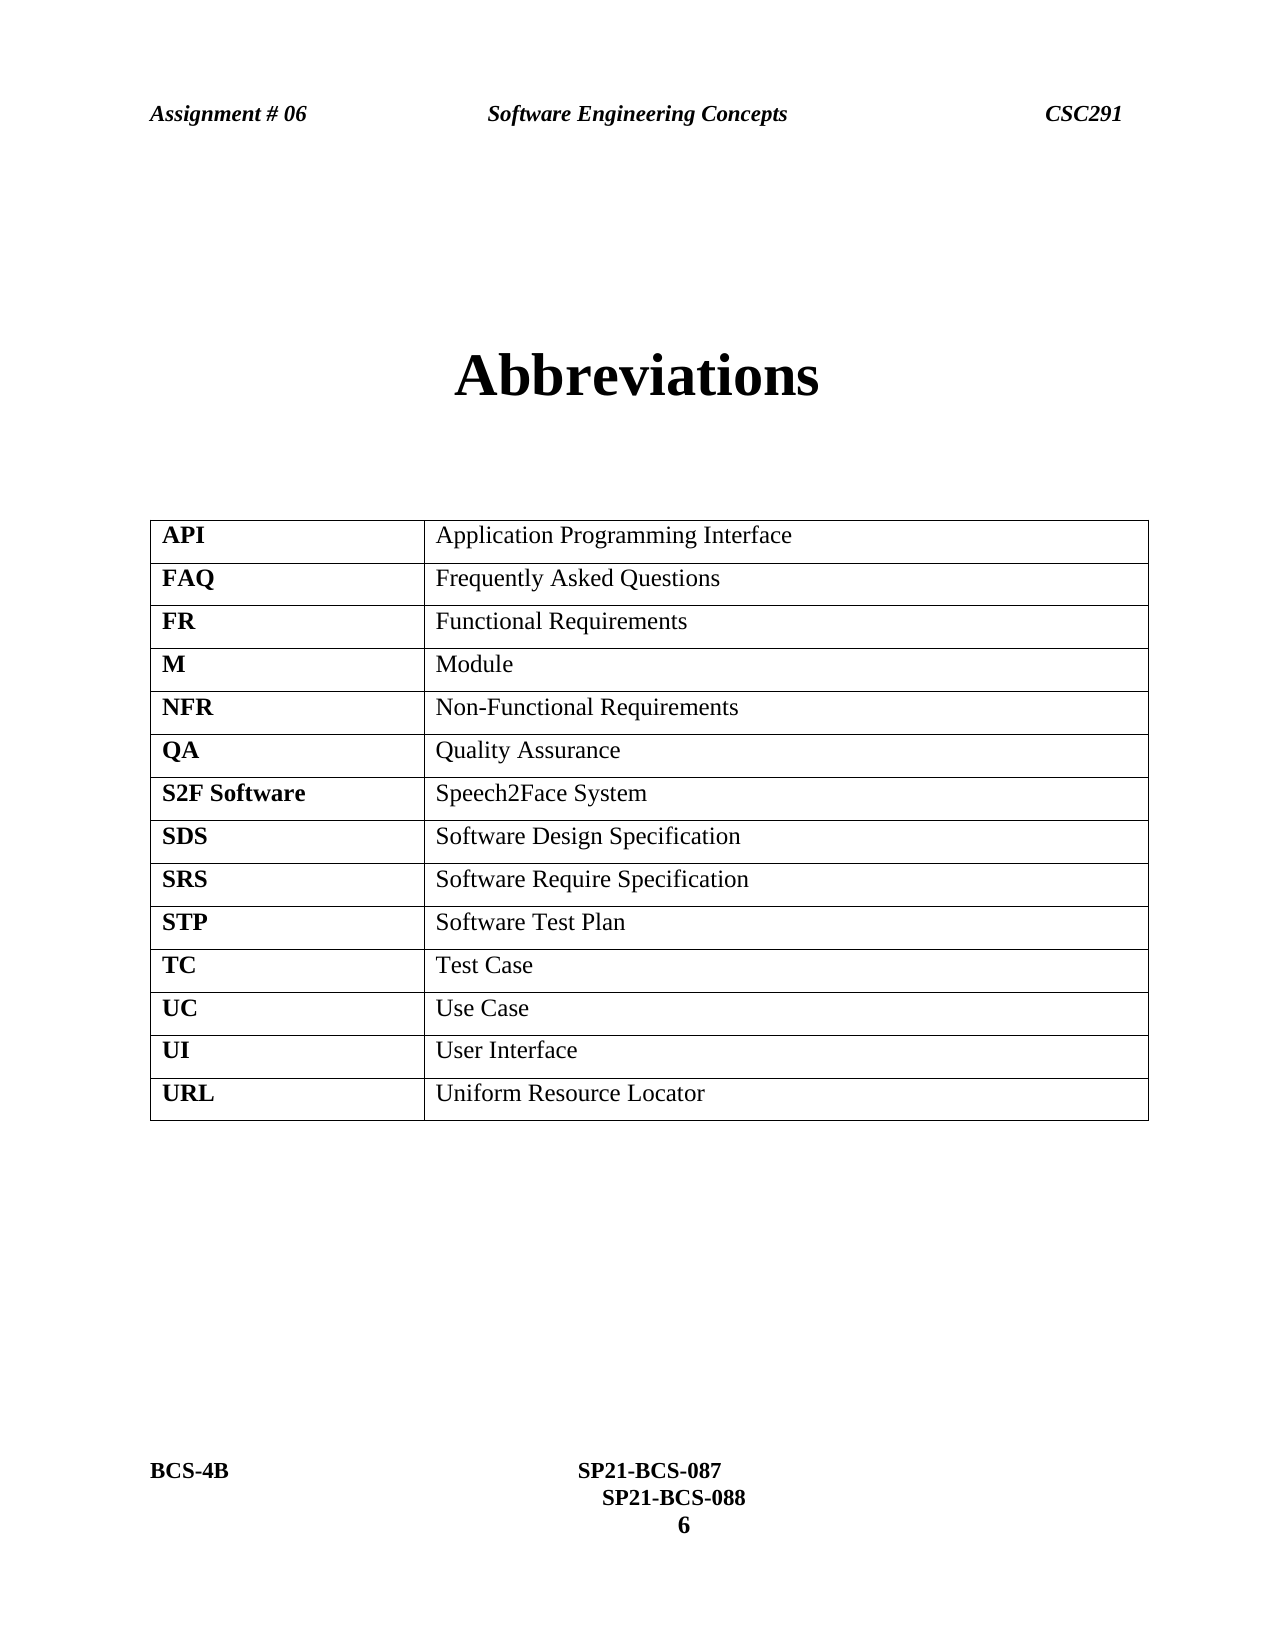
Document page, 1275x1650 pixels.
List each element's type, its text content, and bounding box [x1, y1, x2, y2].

table_cell UI [151, 1036, 424, 1077]
table_cell Speech2Face System [425, 778, 1148, 820]
table_cell Non-Functional Requirements [425, 692, 1148, 734]
table_cell Software Design Specification [425, 821, 1148, 863]
text Abbreviations [150, 339, 1125, 408]
table_cell Uniform Resource Locator [425, 1079, 1148, 1120]
table_cell STP [151, 907, 424, 949]
table_cell S2F Software [151, 778, 424, 820]
table_cell SRS [151, 864, 424, 906]
table_cell FAQ [151, 564, 424, 605]
table_cell FR [151, 606, 424, 648]
table_cell Test Case [425, 950, 1148, 992]
table_cell QA [151, 735, 424, 777]
table_header API [151, 521, 424, 562]
table_cell Functional Requirements [425, 606, 1148, 648]
table_cell SDS [151, 821, 424, 863]
table_cell URL [151, 1079, 424, 1120]
table_cell TC [151, 950, 424, 992]
table_cell NFR [151, 692, 424, 734]
table_cell UC [151, 993, 424, 1034]
table_cell Software Require Specification [425, 864, 1148, 906]
table_cell Module [425, 649, 1148, 691]
table_cell M [151, 649, 424, 691]
table_cell User Interface [425, 1036, 1148, 1077]
table_cell Software Test Plan [425, 907, 1148, 949]
table_cell Use Case [425, 993, 1148, 1034]
table_cell Frequently Asked Questions [425, 564, 1148, 605]
table_header Application Programming Interface [425, 521, 1148, 562]
table_cell Quality Assurance [425, 735, 1148, 777]
